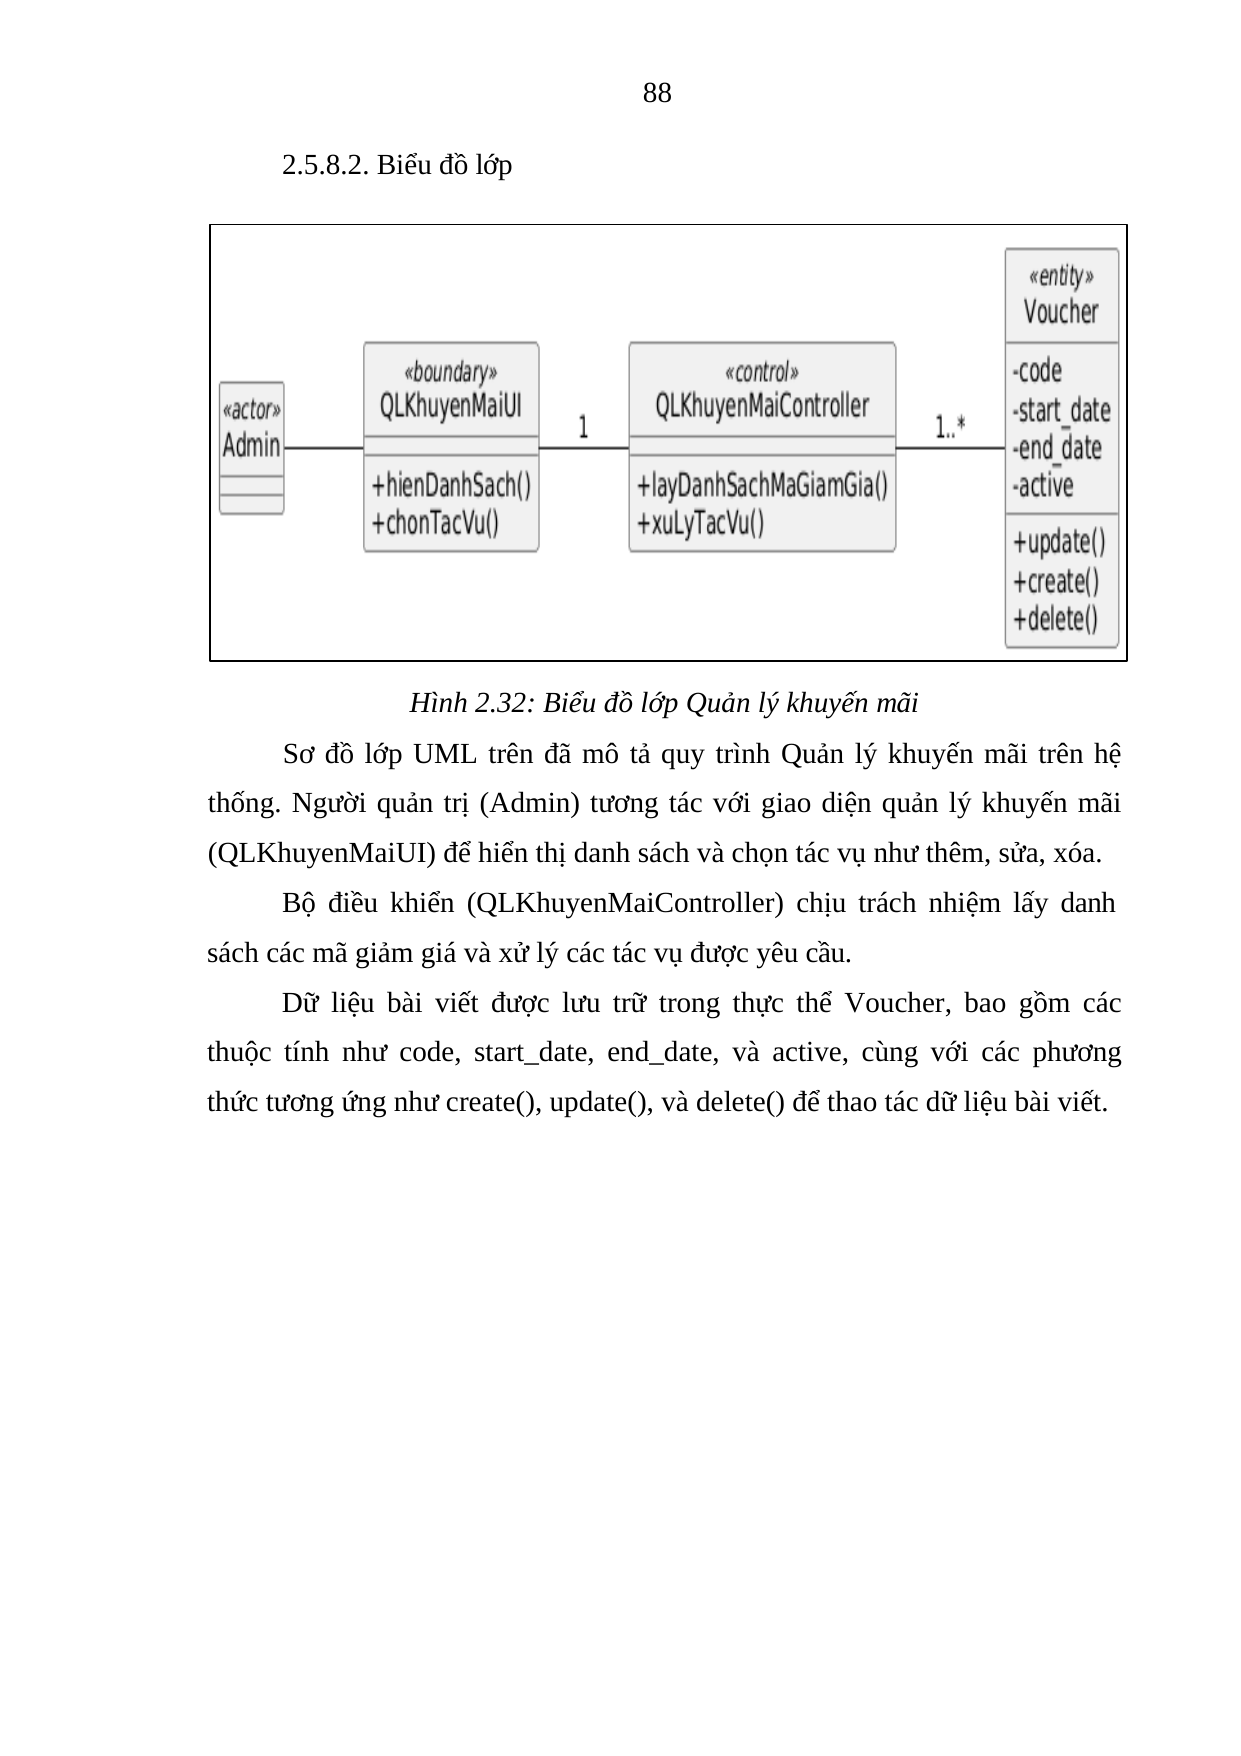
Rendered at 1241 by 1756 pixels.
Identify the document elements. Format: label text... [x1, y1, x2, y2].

picture [211, 232, 1126, 660]
text Bộ điều khiển (QLKhuyenMaiController) chịu trách nhiệm lấy danh [282, 885, 1137, 919]
text sách các mã giảm giá và xử lý các tác vụ được yêu cầu. [207, 935, 1137, 968]
text Dữ liệu bài viết được lưu trữ trong thực thể Voucher, bao gồm các thuộc tính như code, start_date, end_date, và active, cùng với các phương thức tương ứng như create(), update(), và delete() để thao tác dữ liệu bài viết. [207, 985, 1123, 1117]
list Biểu đồ lớp [282, 147, 1137, 181]
text Hình 2.32: Biểu đồ lớp Quản lý khuyến mãi [409, 217, 1137, 719]
text Sơ đồ lớp UML trên đã mô tả quy trình Quản lý khuyến mãi trên hệ thống. Người quản trị (Admin) tương tác với giao diện quản lý khuyến mãi (QLKhuyenMaiUI) để hiển thị danh sách và chọn tác vụ như thêm, sửa, xóa. [208, 736, 1123, 868]
